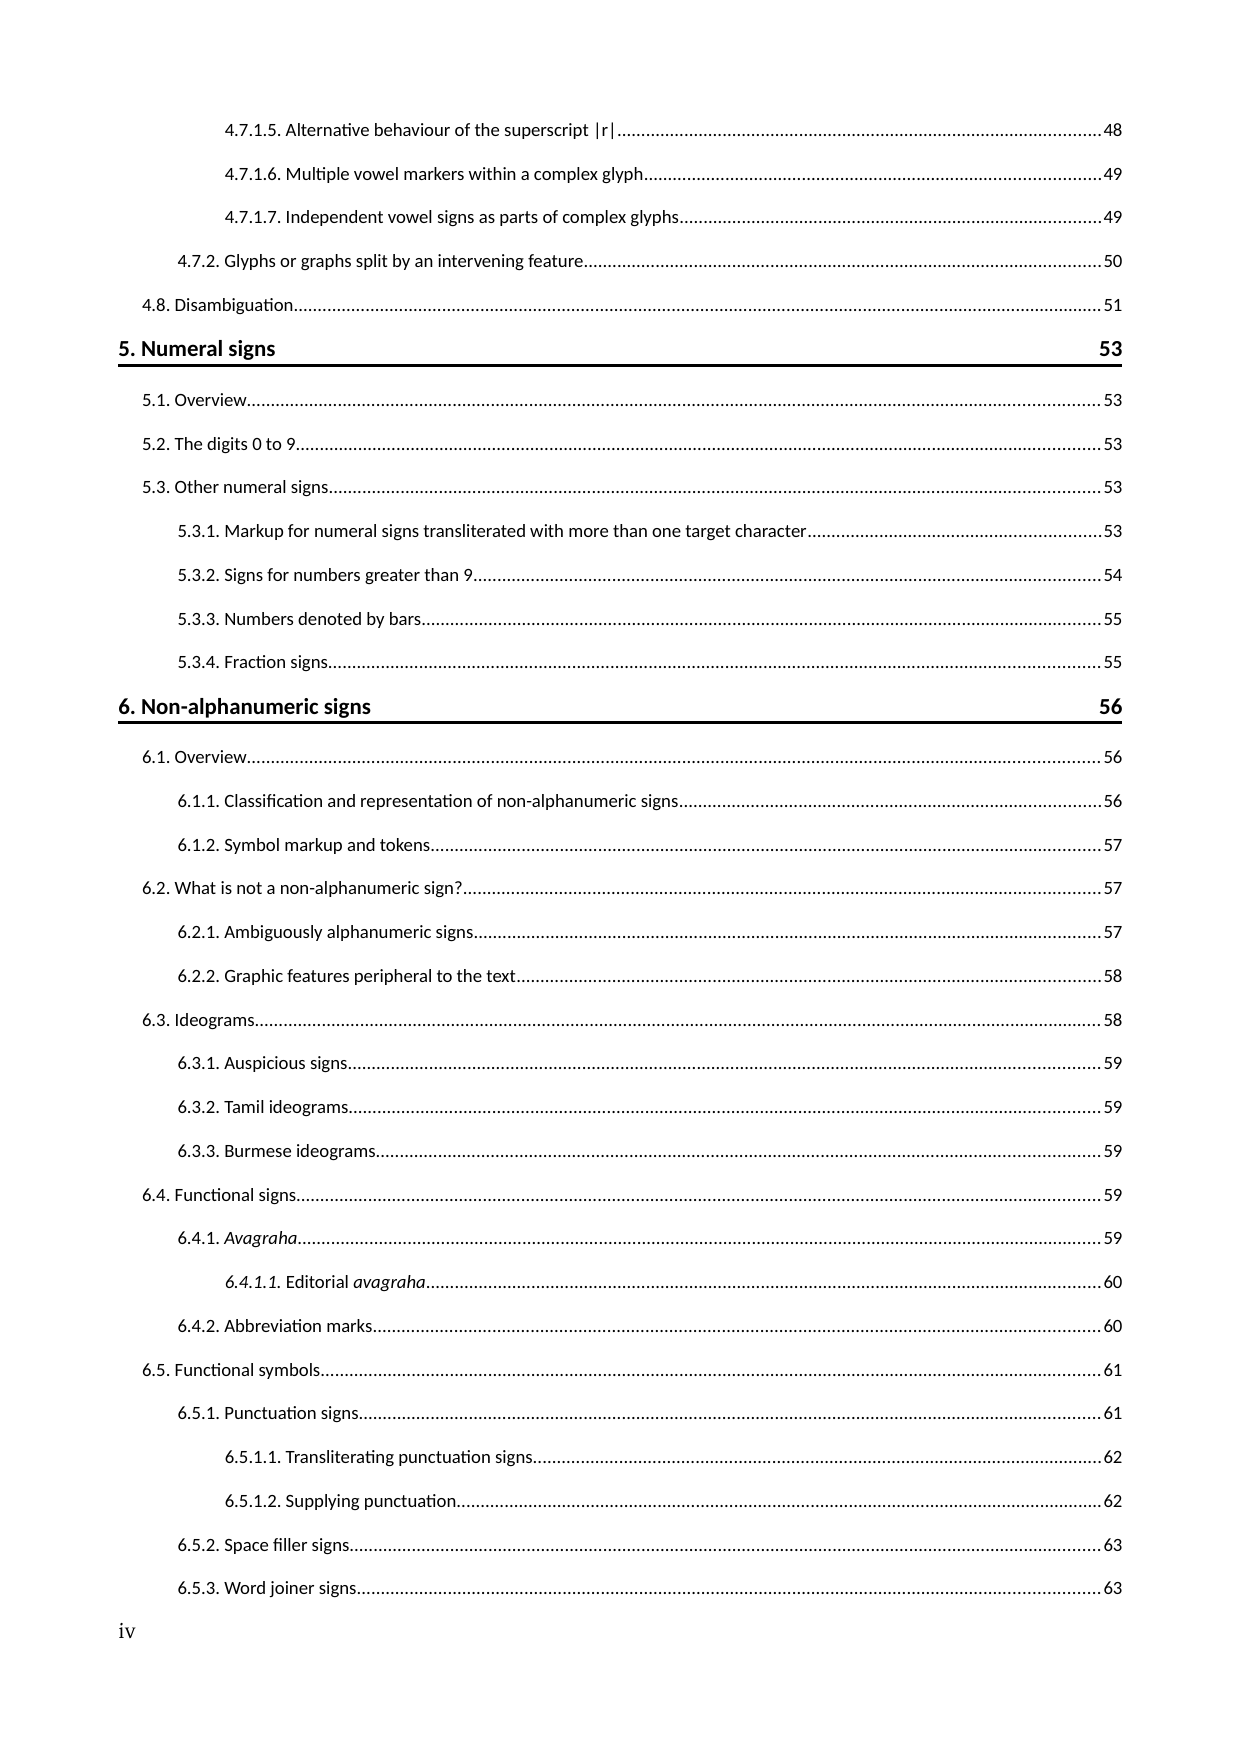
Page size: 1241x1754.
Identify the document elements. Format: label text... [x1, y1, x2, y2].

text 6.5.1.2. Supplying punctuation 62 [224, 1489, 1122, 1512]
text 6.2.2. Graphic features peripheral to the text 58 [177, 964, 1122, 987]
text 6.4.1.1. Editorial avagraha 60 [224, 1270, 1122, 1293]
text 6.4.2. Abbreviation marks 60 [177, 1314, 1122, 1337]
text 5.3.3. Numbers denoted by bars 55 [177, 607, 1122, 629]
text 4.7.2. Glyphs or graphs split by an intervening feature 50 [177, 249, 1122, 272]
text 4.7.1.6. Multiple vowel markers within a complex glyph 49 [224, 162, 1122, 185]
text 6.2. What is not a non-alphanumeric sign? 57 [142, 876, 1122, 899]
text 6.4.1. Avagraha 59 [177, 1226, 1122, 1249]
text 6.3.3. Burmese ideograms 59 [177, 1139, 1122, 1162]
text 5.1. Overview 53 [142, 388, 1122, 411]
text 6.5.3. Word joiner signs 63 [177, 1576, 1122, 1599]
text 6.5.2. Space filler signs 63 [177, 1533, 1122, 1556]
text 6.5.1. Punctuation signs 61 [177, 1401, 1122, 1424]
text 6.3.2. Tamil ideograms 59 [177, 1095, 1122, 1118]
text 4.7.1.5. Alternative behaviour of the superscript |r| 48 [224, 118, 1122, 141]
text 6. Non-alphanumeric signs 56 [118, 694, 1122, 721]
text 6.4. Functional signs 59 [142, 1183, 1122, 1206]
text 5.3. Other numeral signs 53 [142, 475, 1122, 498]
text 6.1. Overview 56 [142, 745, 1122, 768]
text 5.2. The digits 0 to 9 53 [142, 432, 1122, 454]
text 6.5. Functional symbols 61 [142, 1358, 1122, 1381]
text 5.3.1. Markup for numeral signs transliterated with more than one target character 53 [177, 519, 1122, 542]
text 6.3.1. Auspicious signs 59 [177, 1051, 1122, 1074]
text 5. Numeral signs 53 [118, 337, 1122, 364]
text 5.3.4. Fraction signs 55 [177, 650, 1122, 673]
text 6.1.1. Classification and representation of non-alphanumeric signs 56 [177, 789, 1122, 812]
text 4.7.1.7. Independent vowel signs as parts of complex glyphs 49 [224, 206, 1122, 228]
text 6.2.1. Ambiguously alphanumeric signs 57 [177, 920, 1122, 943]
text 5.3.2. Signs for numbers greater than 9 54 [177, 563, 1122, 586]
text 6.3. Ideograms 58 [142, 1008, 1122, 1031]
text 6.1.2. Symbol markup and tokens 57 [177, 833, 1122, 856]
text 6.5.1.1. Transliterating punctuation signs 62 [224, 1445, 1122, 1468]
text 4.8. Disambiguation 51 [142, 293, 1122, 316]
